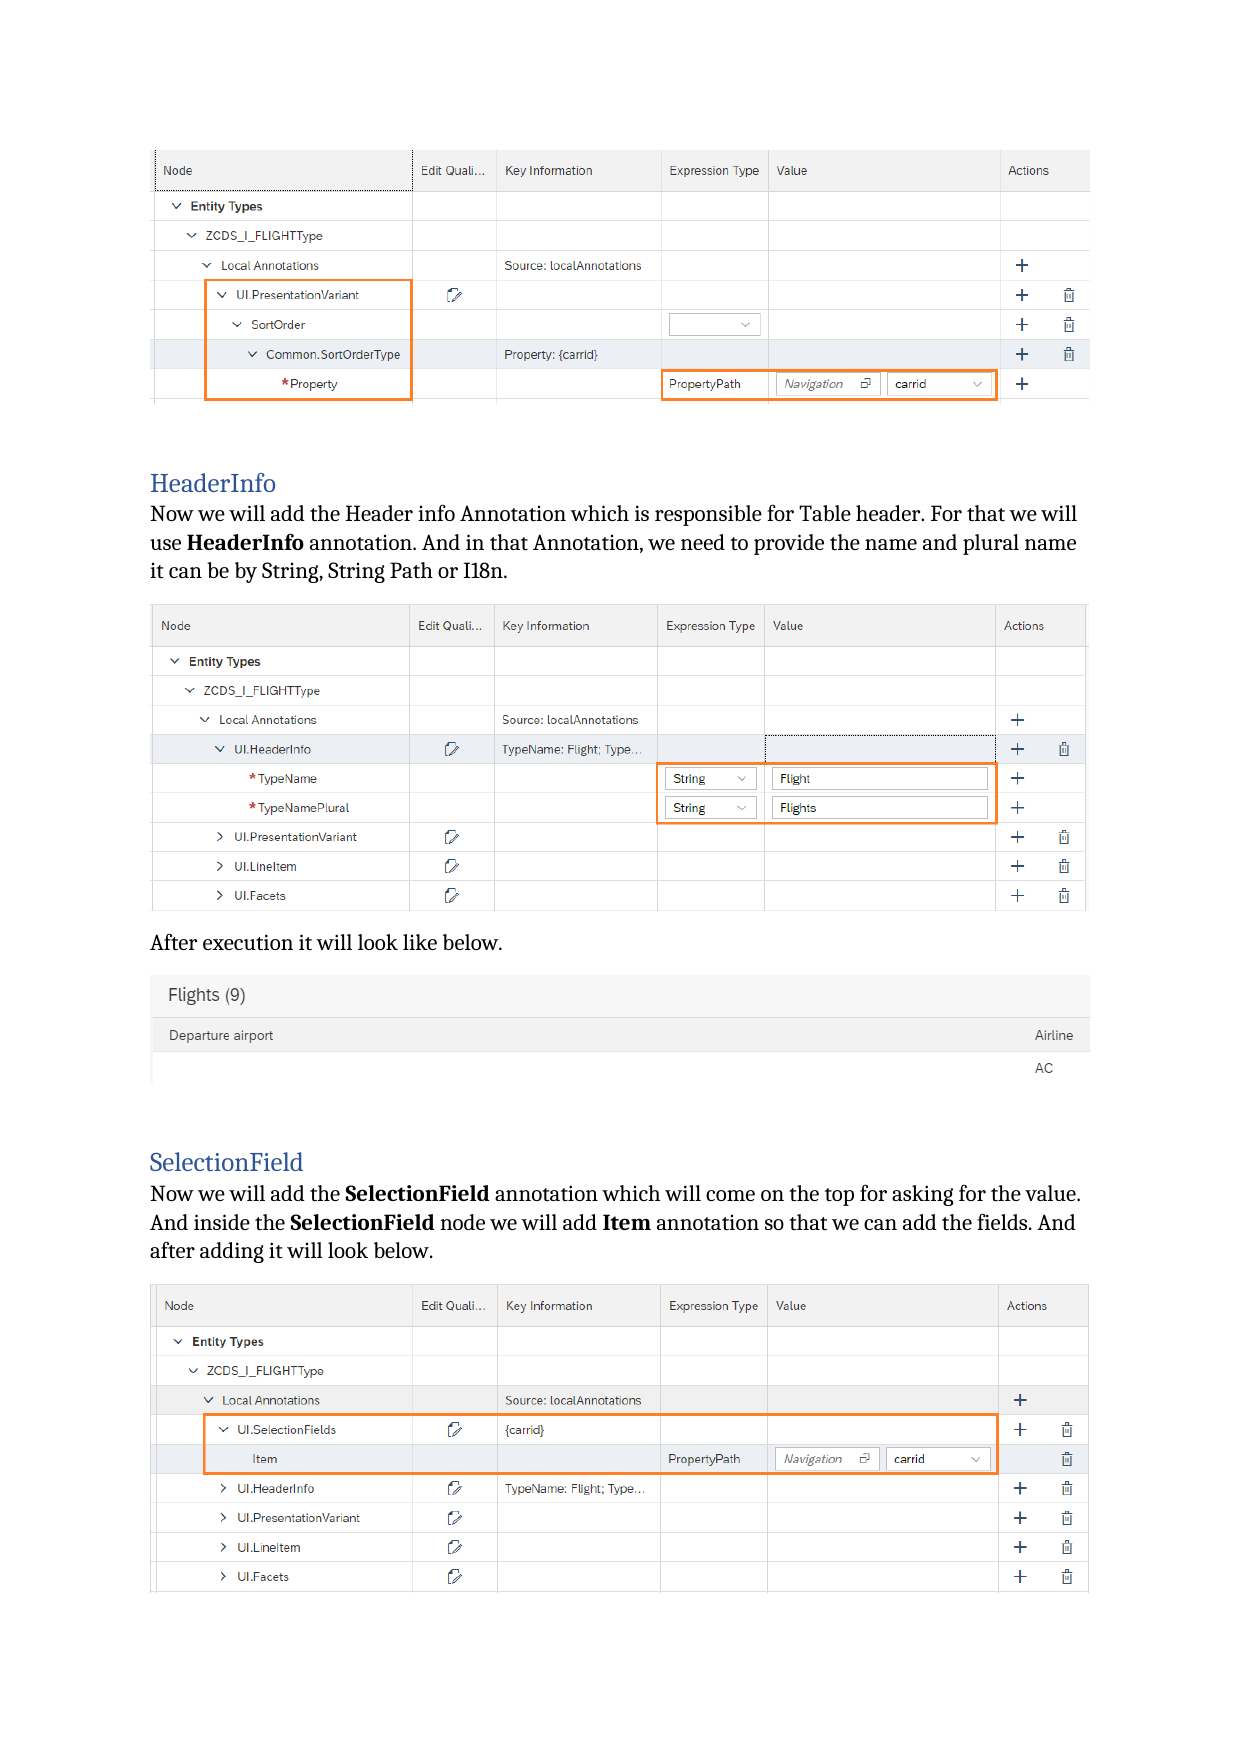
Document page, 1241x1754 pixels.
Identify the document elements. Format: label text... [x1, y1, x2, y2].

picture [150, 603, 1089, 911]
subtitle SelectionField [150, 1147, 1090, 1179]
picture [150, 1283, 1089, 1593]
picture [150, 150, 1091, 404]
picture [150, 975, 1091, 1084]
text Now we will add the Header info Annotation which is responsible for Table header. For that we will use HeaderInfo annotation. And in that Annotation, we need to provide the name and plural name it can be by String, String Path or I18n. [150, 501, 1090, 584]
text After execution it will look like below. [150, 930, 1090, 956]
text Now we will add the SelectionField annotation which will come on the top for asking for the value. And inside the SelectionField node we will add Item annotation so that we can add the fields. And after adding it will look below. [150, 1181, 1090, 1264]
subtitle HeaderInfo [150, 468, 1090, 499]
